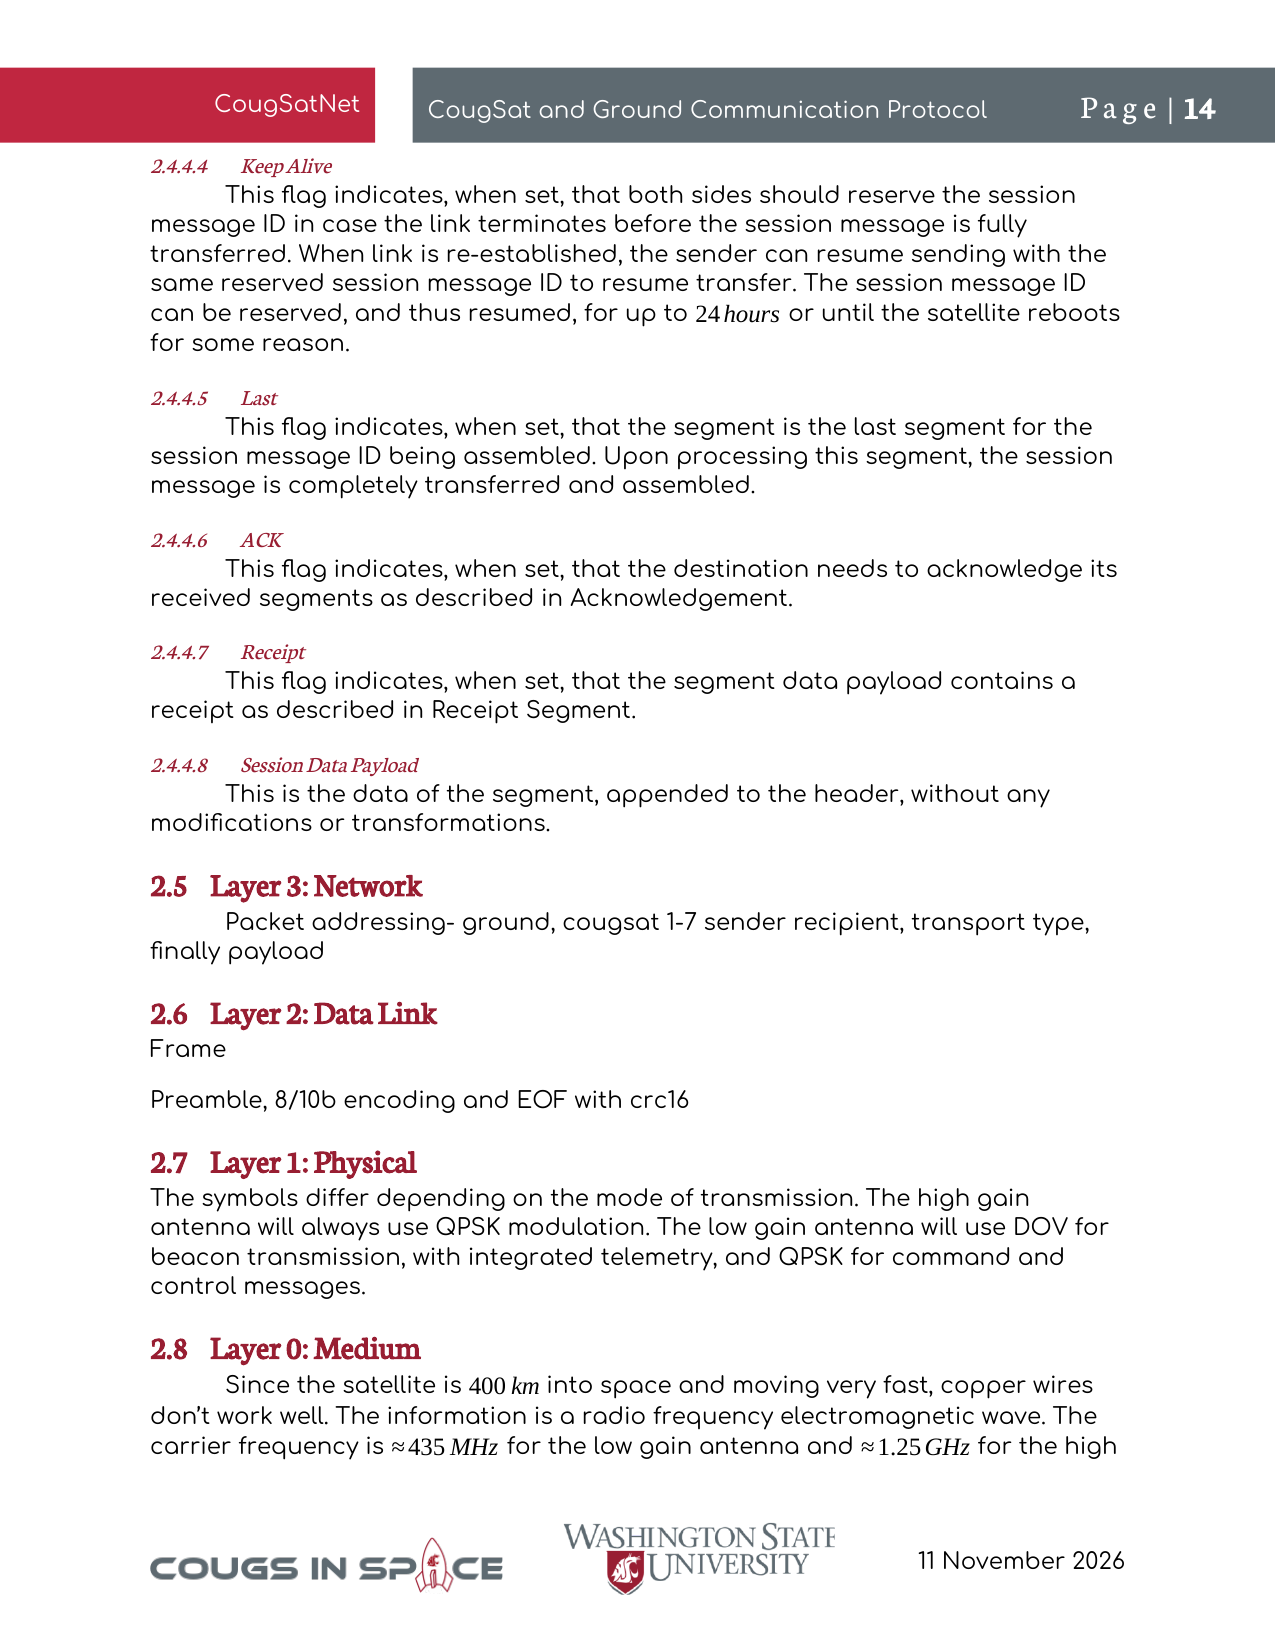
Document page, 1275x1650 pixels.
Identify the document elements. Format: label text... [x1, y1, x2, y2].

subtitle Layer 2: Data Link [150, 989, 1125, 1031]
text The symbols differ depending on the mode of transmission. The high gain antenna will always use QPSK modulation. The low gain antenna will use DOV for beacon transmission, with integrated telemetry, and QPSK for command and control messages. [150, 1186, 1125, 1300]
text This is the data of the segment, appended to the header, without any modifications or transformations. [150, 782, 1125, 837]
subtitle ACK [150, 524, 1125, 553]
picture [562, 1522, 835, 1594]
text Frame [150, 1038, 1125, 1063]
subtitle Last [150, 382, 1125, 411]
text Packet addressing- ground, cougsat 1-7 sender recipient, transport type, finally payload [150, 910, 1125, 965]
text This flag indicates, when set, that the segment data payload contains a receipt as described in Receipt Segment. [150, 669, 1125, 724]
text Preamble, 8/10b encoding and EOF with crc16 [150, 1088, 1125, 1113]
subtitle Session Data Payload [150, 749, 1125, 778]
subtitle Layer 3: Network [150, 861, 1125, 904]
subtitle Layer 1: Physical [150, 1138, 1125, 1180]
text This flag indicates, when set, that both sides should reserve the session message ID in case the link terminates before the session message is fully transferred. When link is re-established, the sender can resume sending with the same reserved session message ID to resume transfer. The session message ID can be reserved, and thus resumed, for up to or until the satellite reboots for some reason. [150, 183, 1125, 357]
subtitle Keep Alive [150, 150, 1125, 179]
picture [150, 1537, 503, 1594]
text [150, 1373, 1125, 1461]
subtitle Receipt [150, 636, 1125, 665]
text This flag indicates, when set, that the segment is the last segment for the session message ID being assembled. Upon processing this segment, the session message is completely transferred and assembled. [150, 415, 1125, 499]
subtitle Layer 0: Medium [150, 1324, 1125, 1366]
text This flag indicates, when set, that the destination needs to acknowledge its received segments as described in Acknowledgement. [150, 557, 1125, 612]
